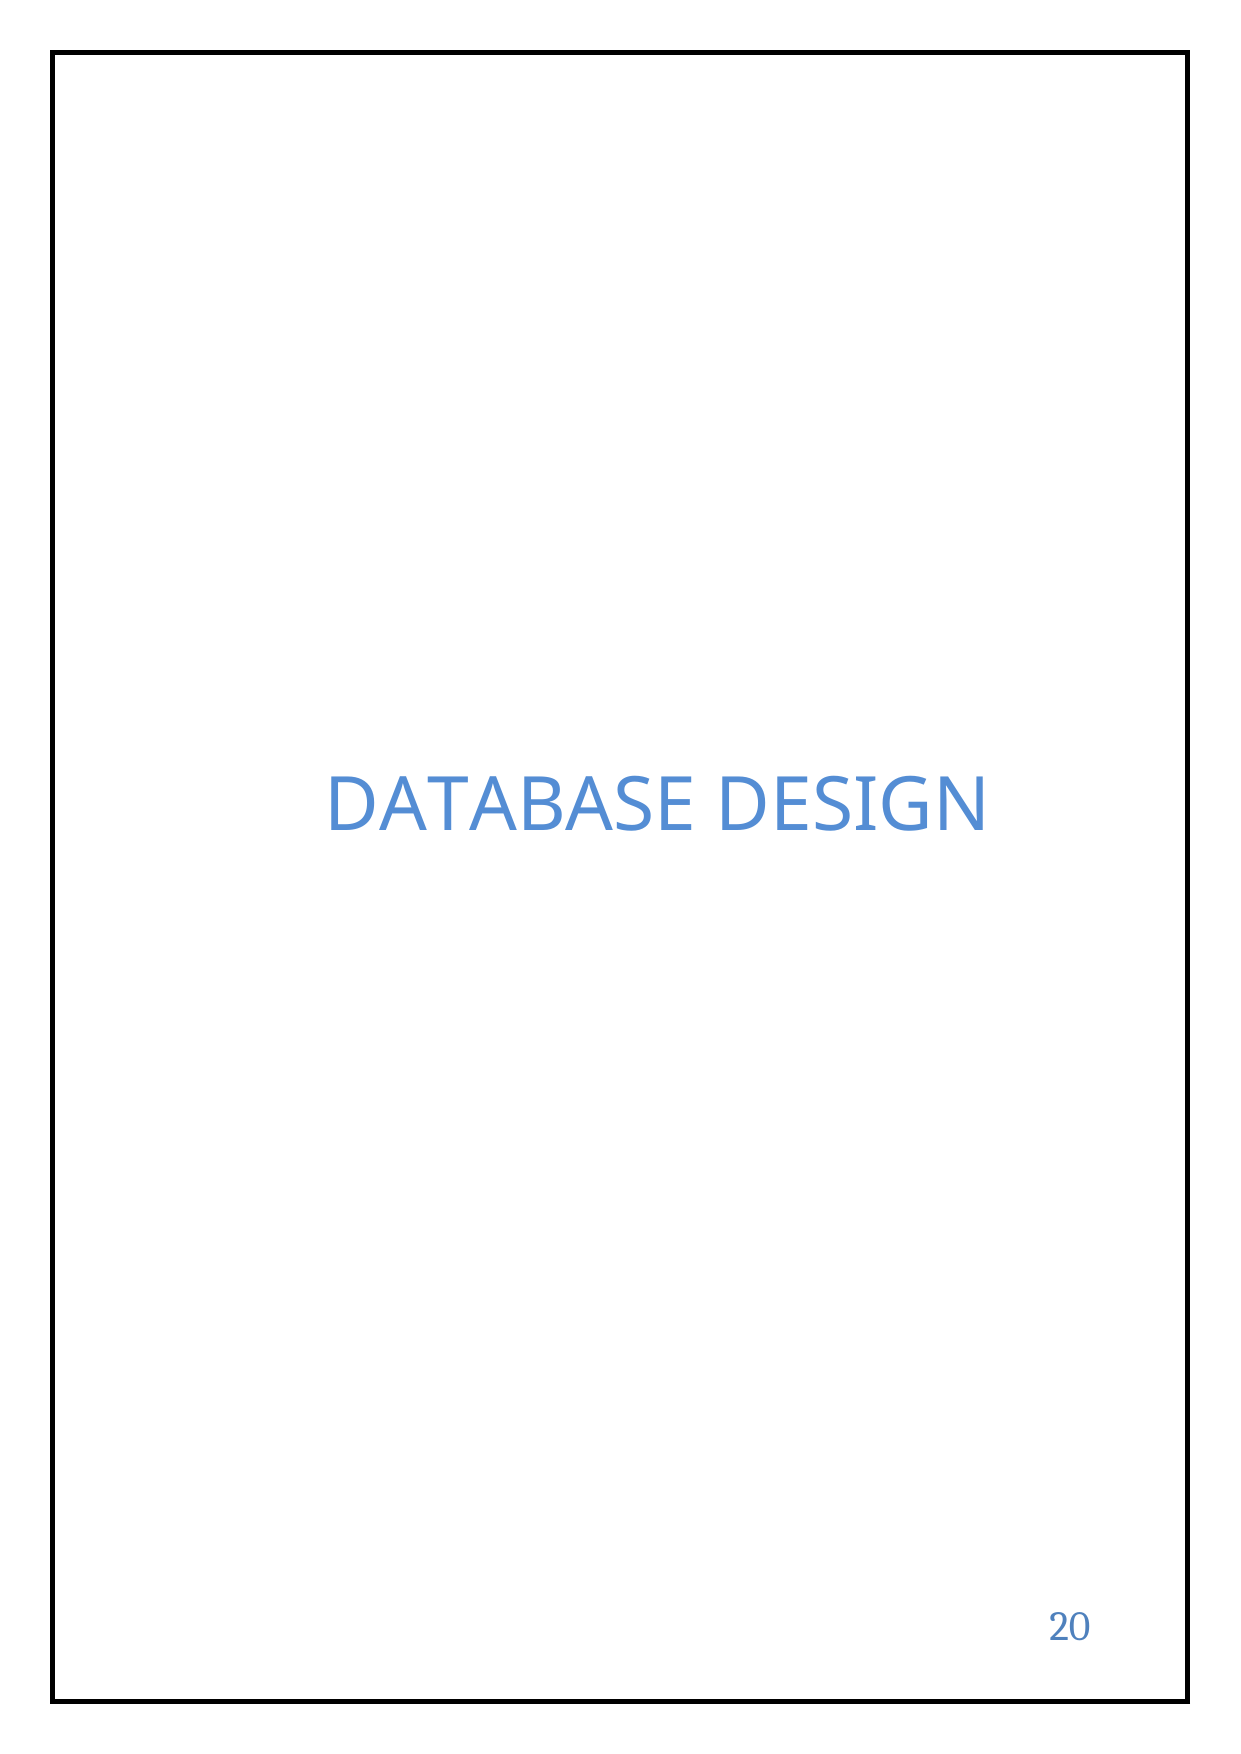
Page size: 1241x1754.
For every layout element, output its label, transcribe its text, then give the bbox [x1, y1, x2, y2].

text DATABASE DESIGN [225, 750, 1090, 852]
